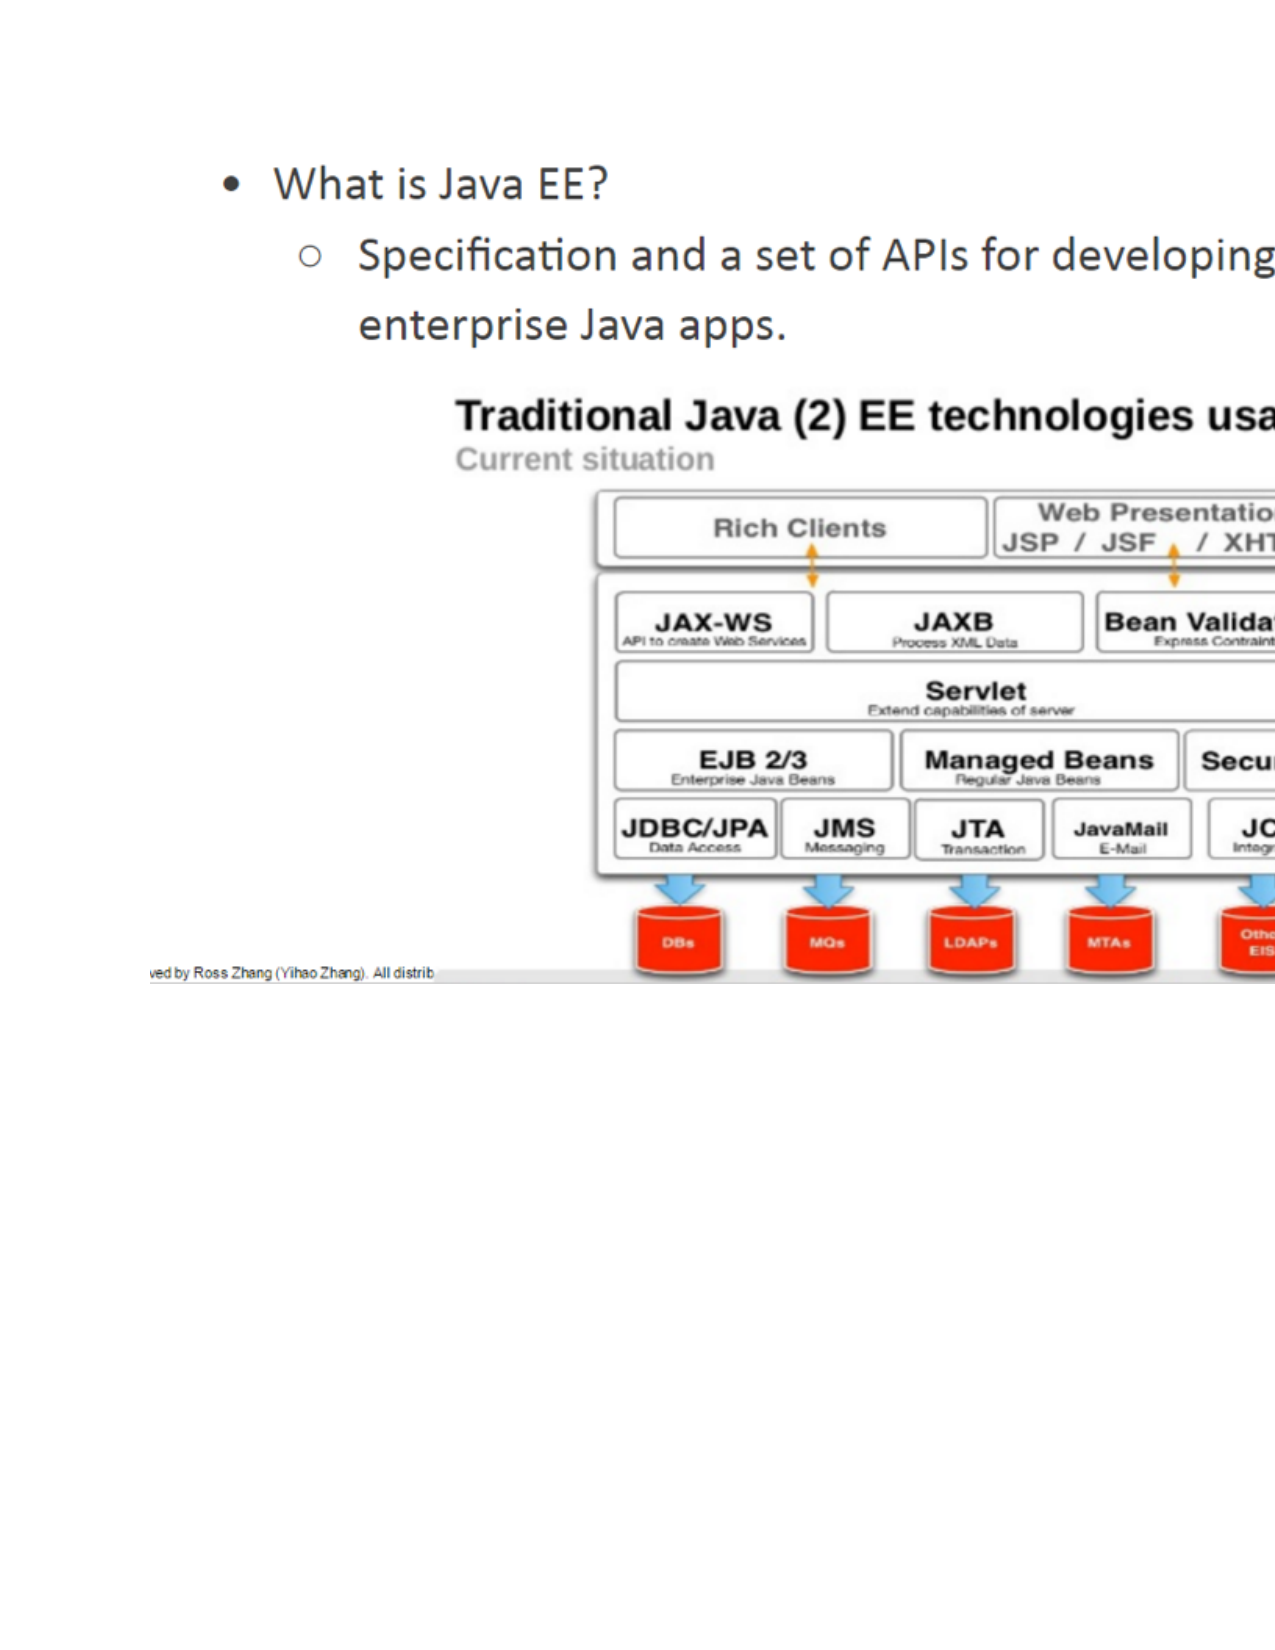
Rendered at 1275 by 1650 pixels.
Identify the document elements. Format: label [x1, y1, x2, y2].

picture [150, 150, 1275, 984]
